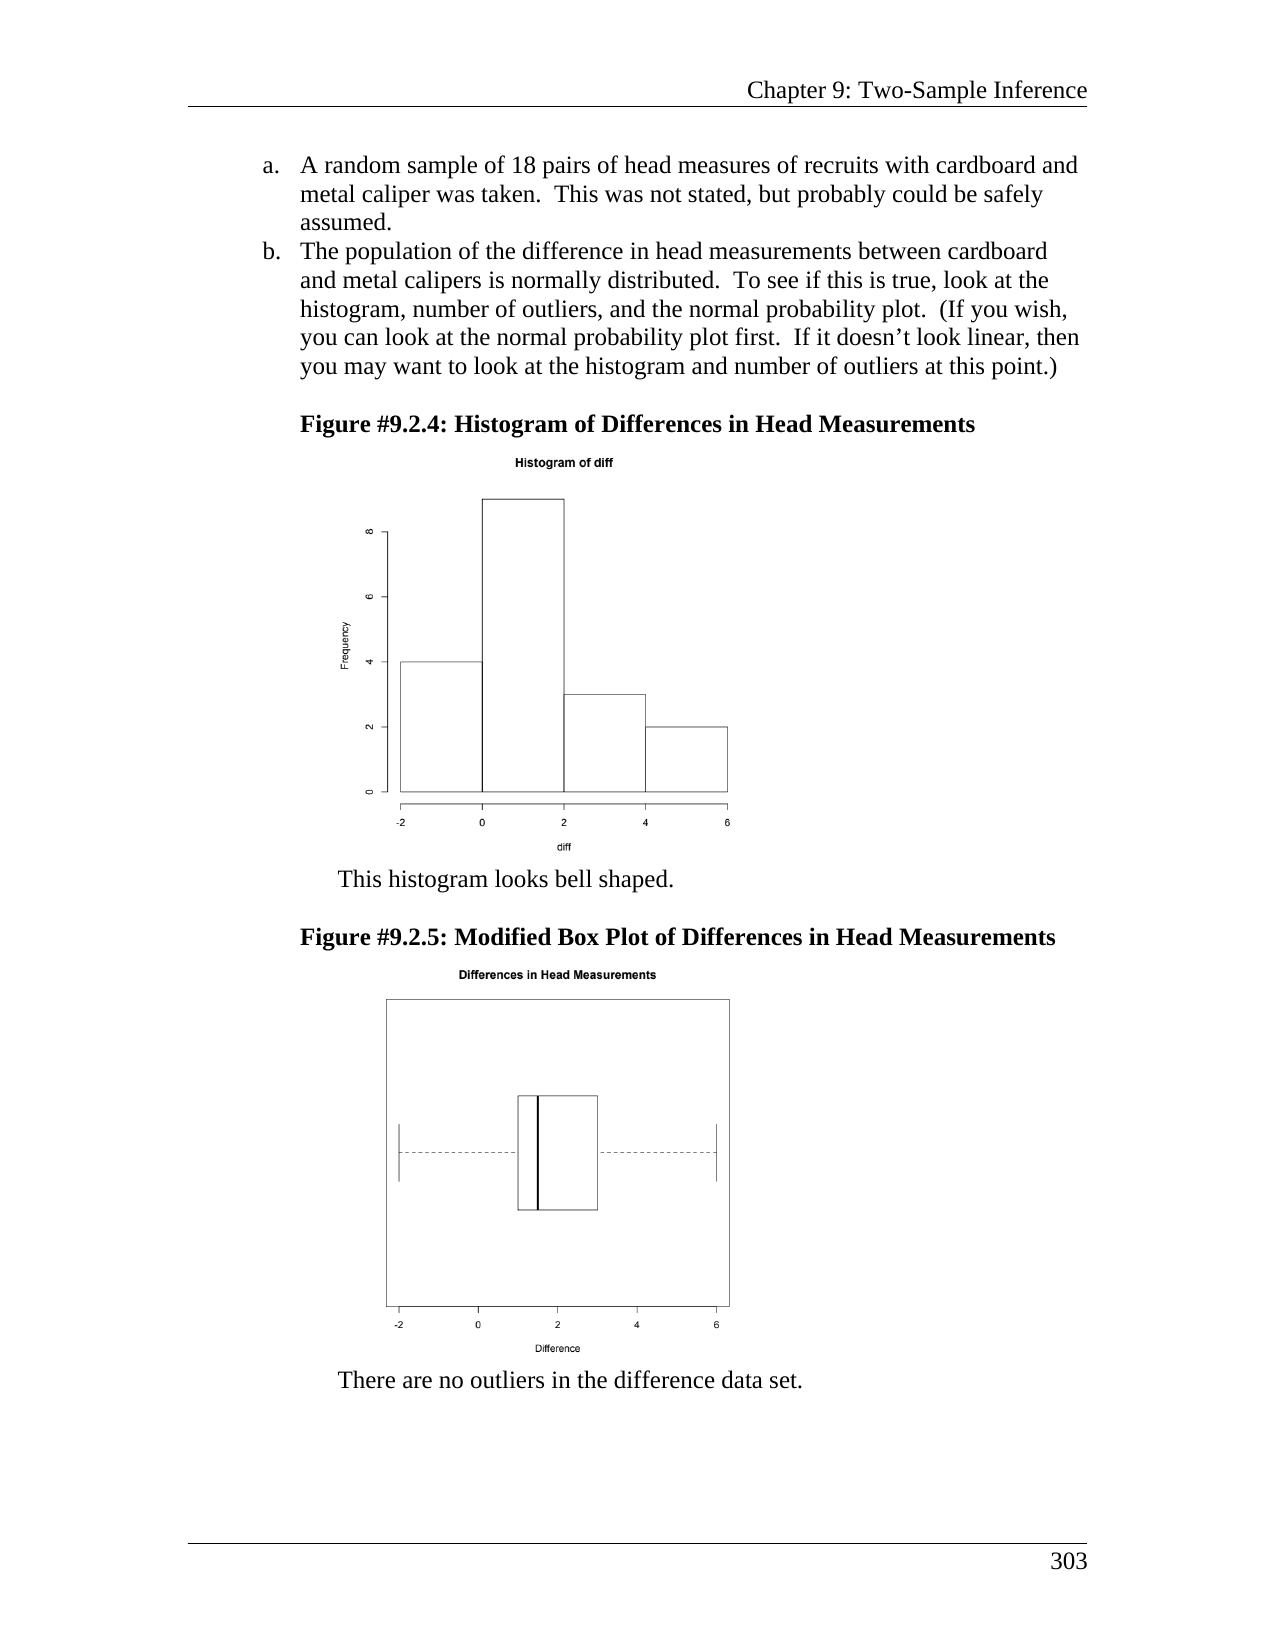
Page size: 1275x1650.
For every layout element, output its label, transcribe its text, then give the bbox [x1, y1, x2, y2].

text There are no outliers in the difference data set. [337, 1365, 1087, 1394]
text This histogram looks bell shaped. [337, 864, 1087, 893]
text Figure #9.2.5: Modified Box Plot of Differences in Head Measurements [300, 922, 1087, 951]
list A random sample of 18 pairs of head measures of recruits with cardboard and metal caliper was taken. This was not stated, but probably could be safely assumed. [262, 150, 1087, 236]
list The population of the difference in head measurements between cardboard and metal calipers is normally distributed. To see if this is true, look at the histogram, number of outliers, and the normal probability plot. (If you wish, you can look at the normal probability plot first. If it doesn’t look linear, then you may want to look at the histogram and number of outliers at this point.) [262, 236, 1087, 380]
list Figure #9.2.4: Histogram of Differences in Head Measurements [300, 409, 1087, 437]
